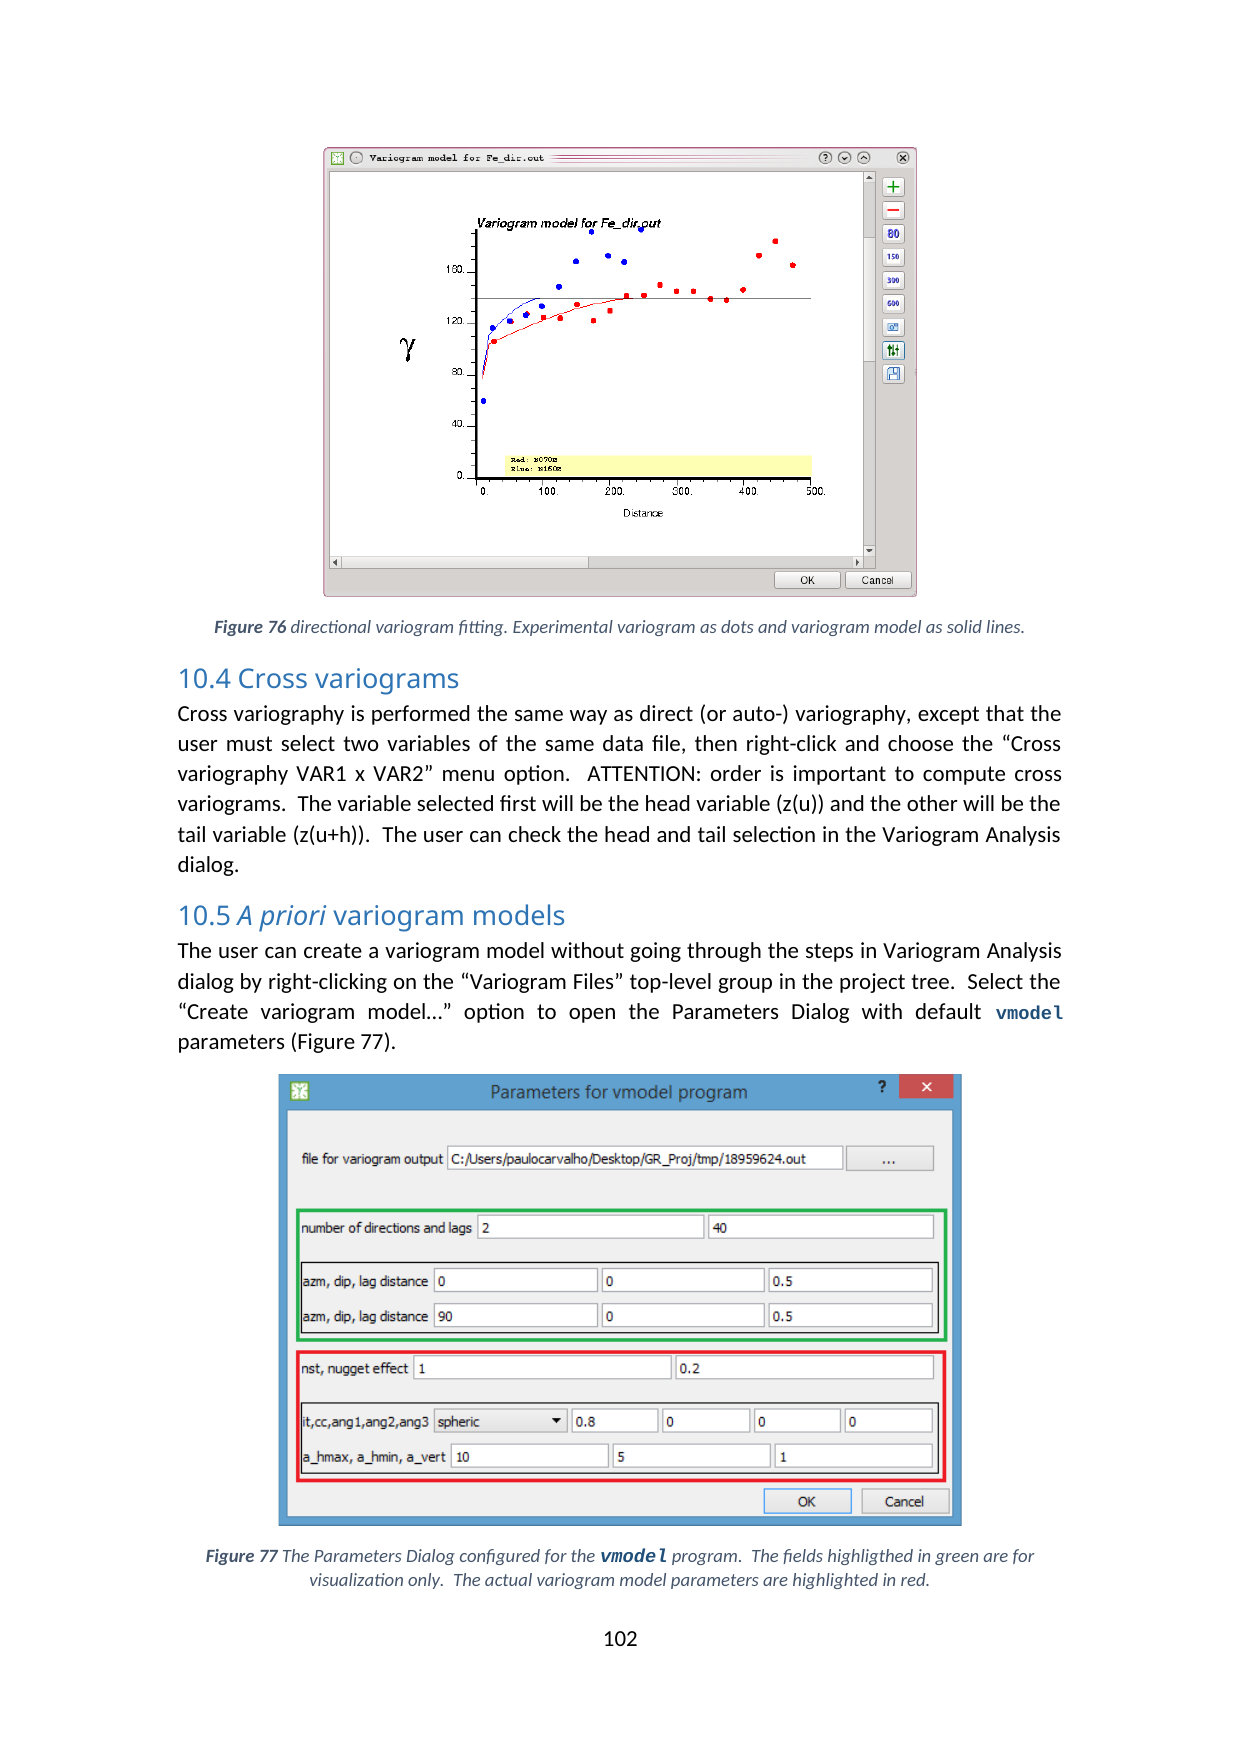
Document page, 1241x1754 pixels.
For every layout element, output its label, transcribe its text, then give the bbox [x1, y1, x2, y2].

subtitle A priori variogram models [177, 897, 1063, 934]
picture [323, 147, 917, 597]
text The user can create a variogram model without going through the steps in Variogram Analysis dialog by right-clicking on the “Variogram Files” top-level group in the project tree. Select the “Create variogram model…” option to open the Parameters Dialog with default vmodel parameters (Figure 77). [177, 937, 1063, 1055]
picture [278, 1074, 962, 1526]
text Figure 77 The Parameters Dialog configured for the vmodel program. The fields highligthed in green are for visualization only. The actual variogram model parameters are highlighted in red. [177, 1544, 1063, 1591]
text Figure 76 directional variogram fitting. Experimental variogram as dots and variogram model as solid lines. [177, 615, 1063, 638]
text Cross variography is performed the same way as direct (or auto-) variography, except that the user must select two variables of the same data file, then right-click and choose the “Cross variography VAR1 x VAR2” menu option. ATTENTION: order is important to compute cross variograms. The variable selected first will be the head variable (z(u)) and the other will be the tail variable (z(u+h)). The user can check the head and tail selection in the Variogram Analysis dialog. [177, 699, 1063, 878]
subtitle Cross variograms [177, 659, 1063, 696]
